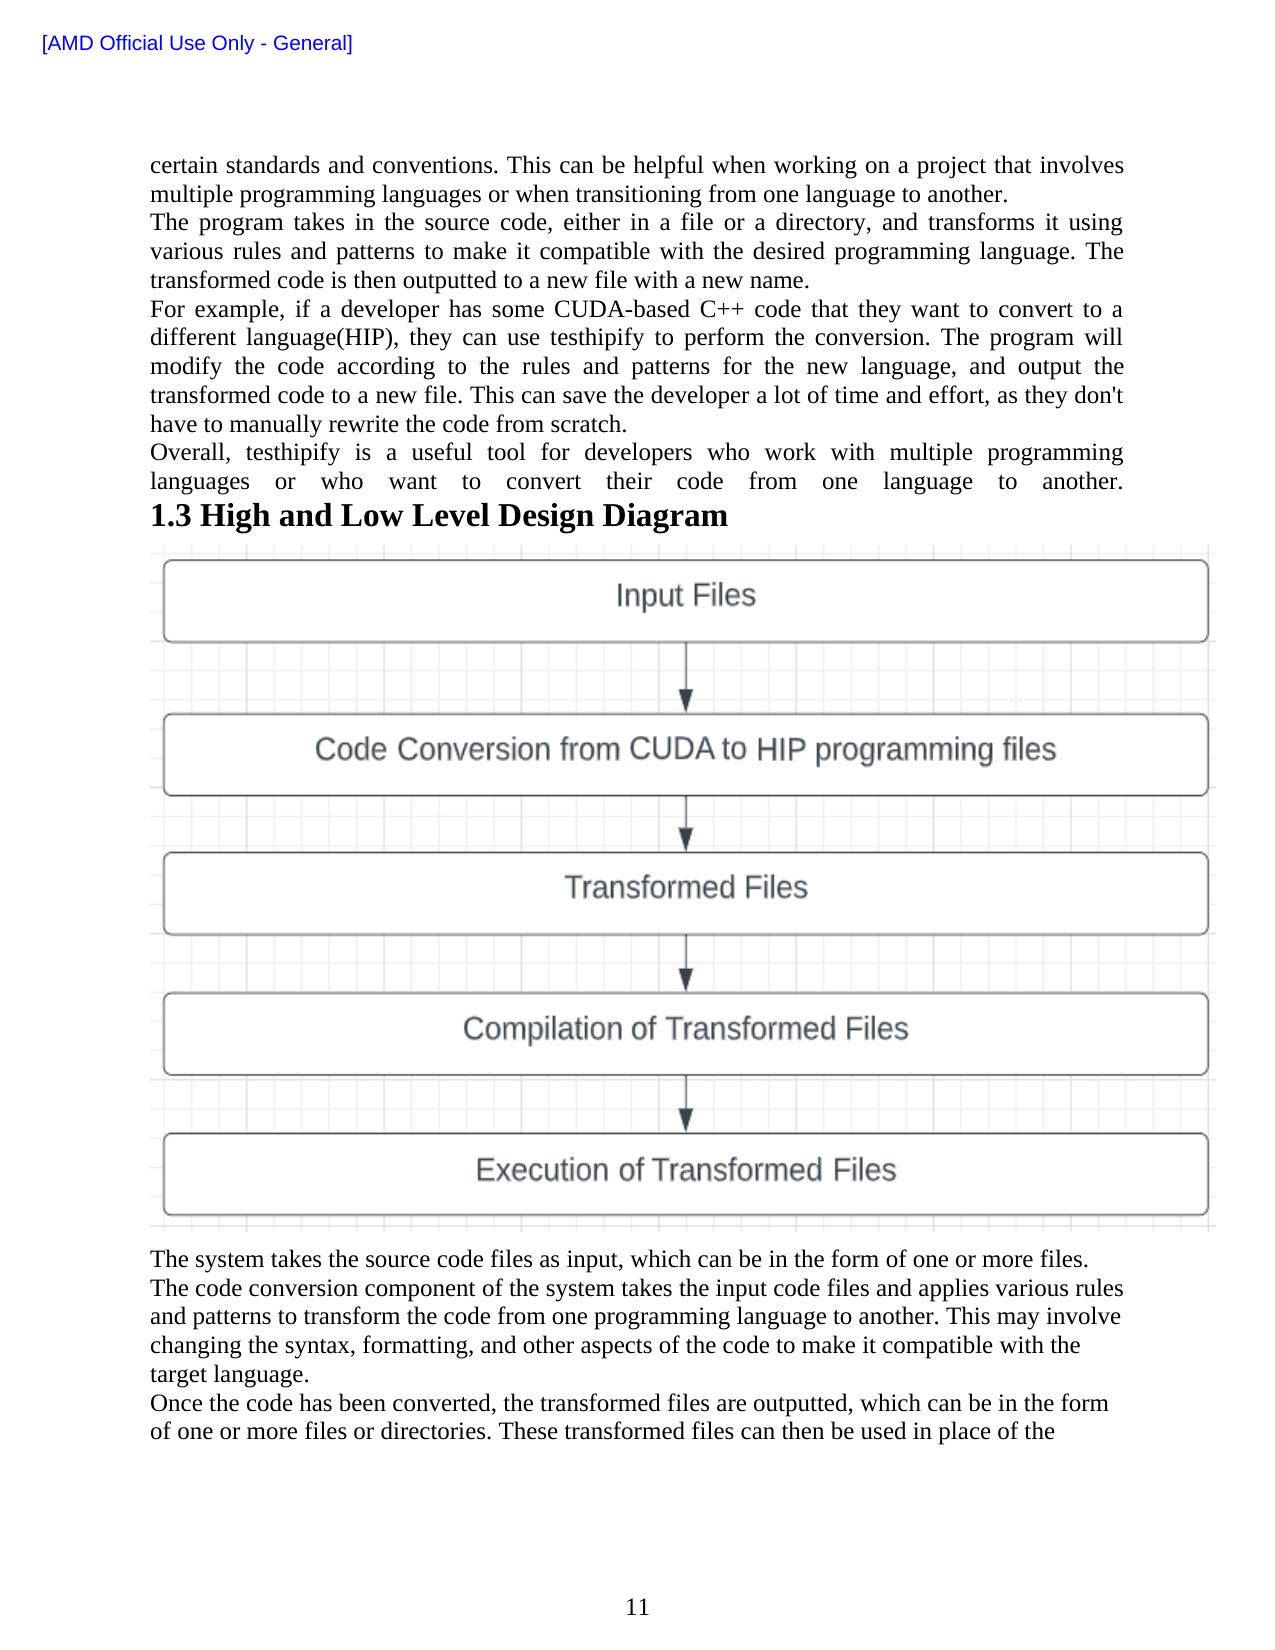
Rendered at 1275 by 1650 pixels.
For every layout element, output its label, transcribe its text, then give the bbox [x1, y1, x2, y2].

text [150, 1388, 1125, 1445]
text Overall, testhipify is a useful tool for developers who work with multiple programming languages or who want to convert their code from one language to another. 1.3 High and Low Level Design Diagram [150, 437, 1125, 533]
text The program takes in the source code, either in a file or a directory, and transforms it using various rules and patterns to make it compatible with the desired programming language. The transformed code is then outputted to a new file with a new name. [150, 207, 1125, 294]
picture [150, 545, 1217, 1232]
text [150, 150, 1125, 207]
text For example, if a developer has some CUDA-based C++ code that they want to convert to a different language(HIP), they can use testhipify to perform the conversion. The program will modify the code according to the rules and patterns for the new language, and output the transformed code to a new file. This can save the developer a lot of time and effort, as they don't have to manually rewrite the code from scratch. [150, 294, 1125, 437]
text The system takes the source code files as input, which can be in the form of one or more files. The code conversion component of the system takes the input code files and applies various rules and patterns to transform the code from one programming language to another. This may involve changing the syntax, formatting, and other aspects of the code to make it compatible with the target language. [150, 1244, 1125, 1388]
